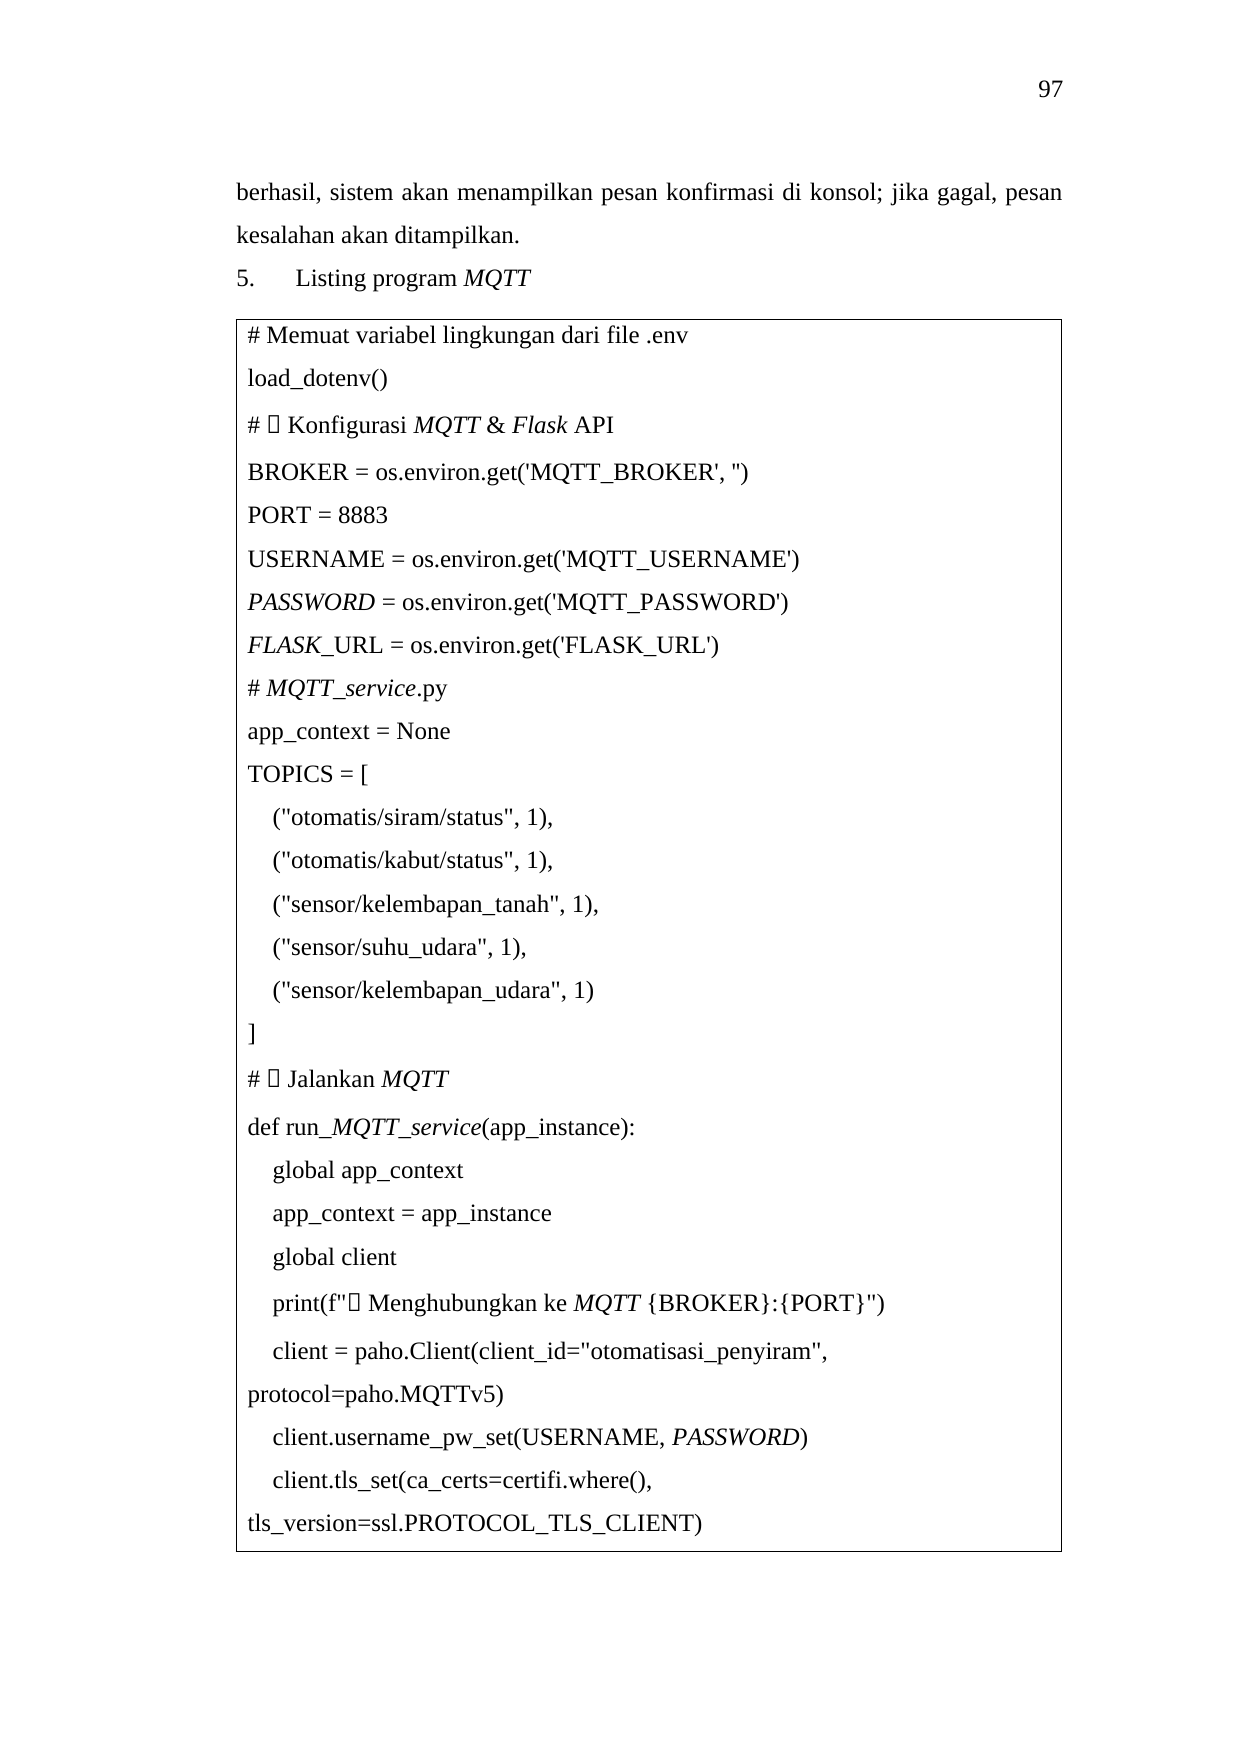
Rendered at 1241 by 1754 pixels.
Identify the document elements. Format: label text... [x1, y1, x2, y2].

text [236, 177, 1063, 249]
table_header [237, 320, 1061, 1551]
list Listing program MQTT [236, 263, 1063, 292]
